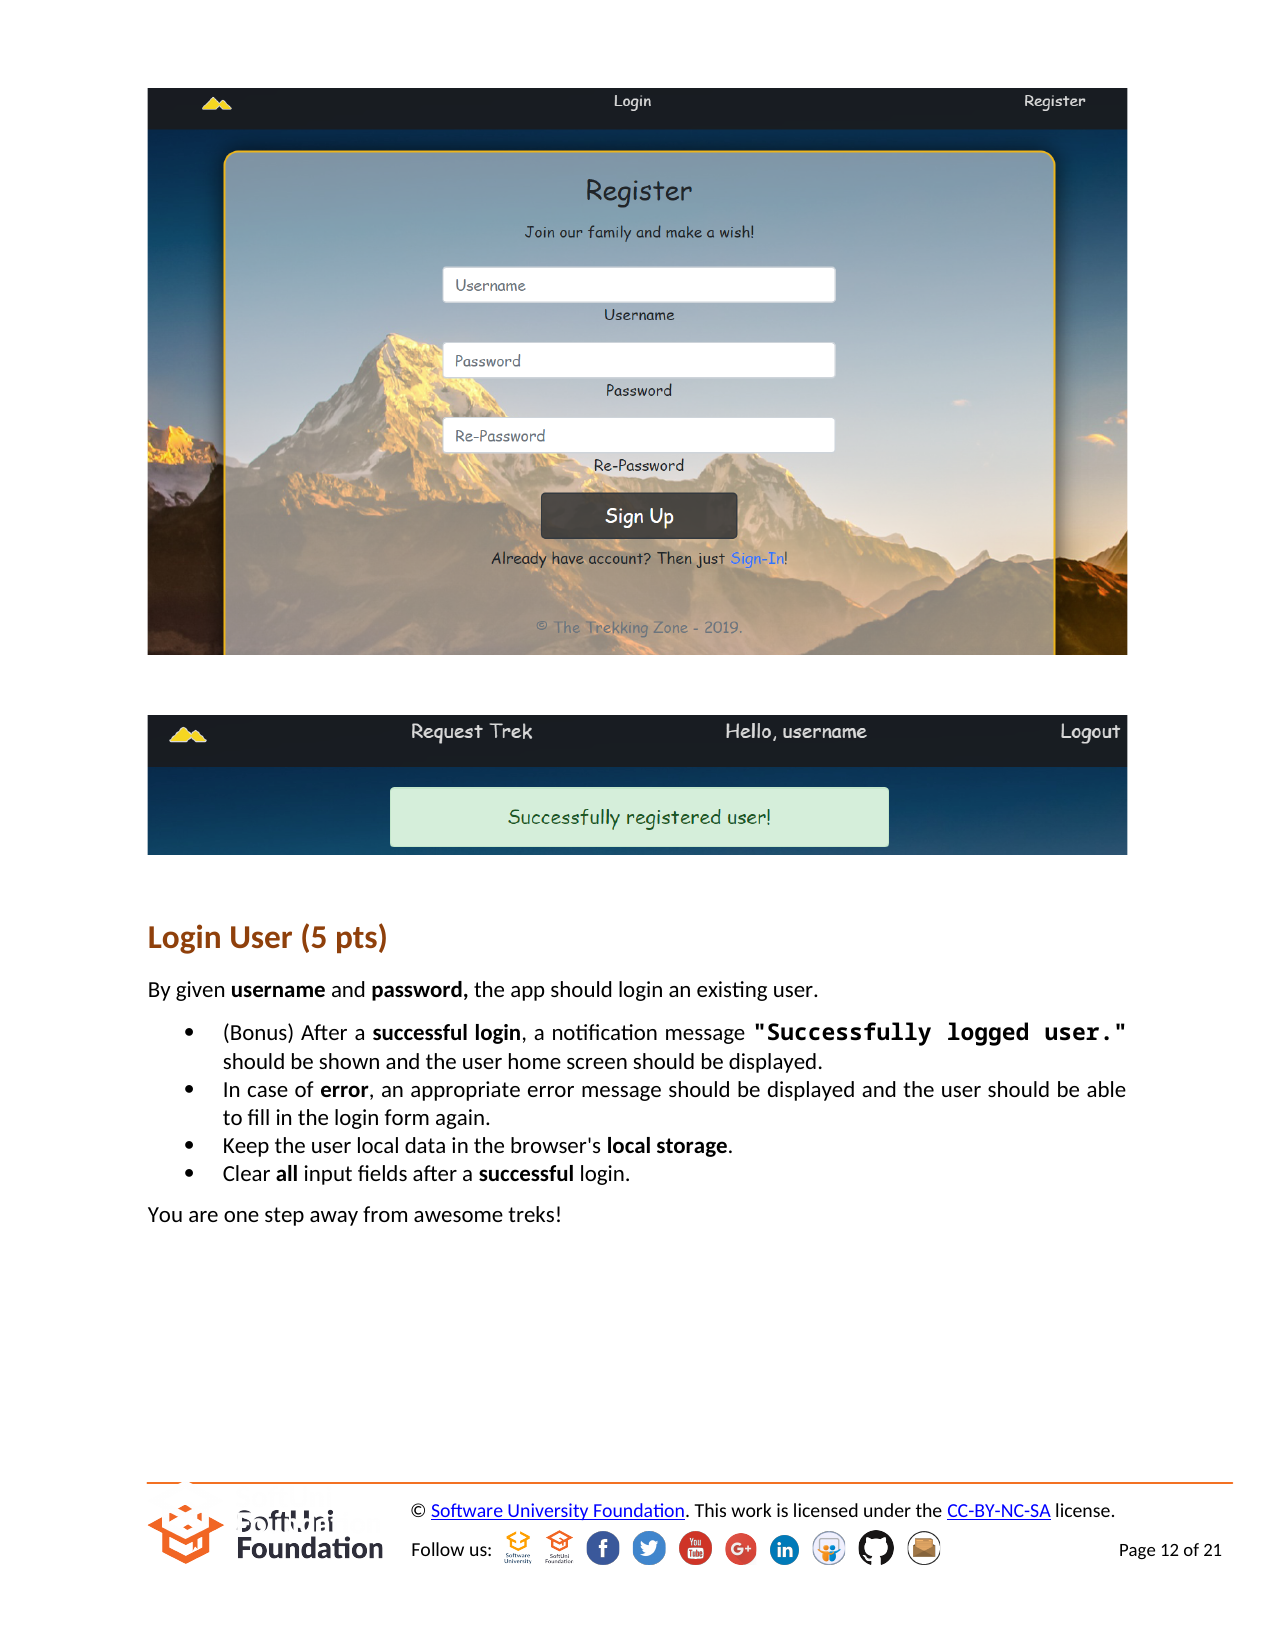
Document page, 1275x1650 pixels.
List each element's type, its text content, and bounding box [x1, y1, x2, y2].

list In case of error, an appropriate error message should be displayed and the user should be able to fill in the login form again. [185, 1075, 1127, 1131]
picture [770, 1556, 778, 1565]
picture [147, 1480, 383, 1564]
picture [812, 1531, 846, 1565]
subtitle Login User (5 pts) [148, 916, 1127, 957]
picture [147, 88, 1128, 655]
picture [783, 1547, 792, 1556]
picture [791, 1535, 799, 1544]
picture [586, 1531, 620, 1565]
picture [907, 1531, 941, 1565]
picture [770, 1535, 778, 1544]
picture [725, 1533, 757, 1565]
picture [504, 1531, 532, 1565]
text You are one step away from awesome treks! [148, 1200, 1127, 1228]
picture [679, 1531, 712, 1565]
list Keep the user local data in the browser's local storage. [185, 1131, 1127, 1159]
picture [545, 1530, 574, 1565]
list Clear all input fields after a successful login. [185, 1159, 1127, 1187]
picture [858, 1530, 894, 1565]
text By given username and password, the app should login an existing user. [148, 976, 1127, 1004]
picture [791, 1556, 799, 1565]
list (Bonus) After a successful login, a notification message "Successfully logged user." should be shown and the user home screen should be displayed. [185, 1016, 1127, 1075]
picture [632, 1531, 666, 1565]
picture [147, 715, 1128, 855]
